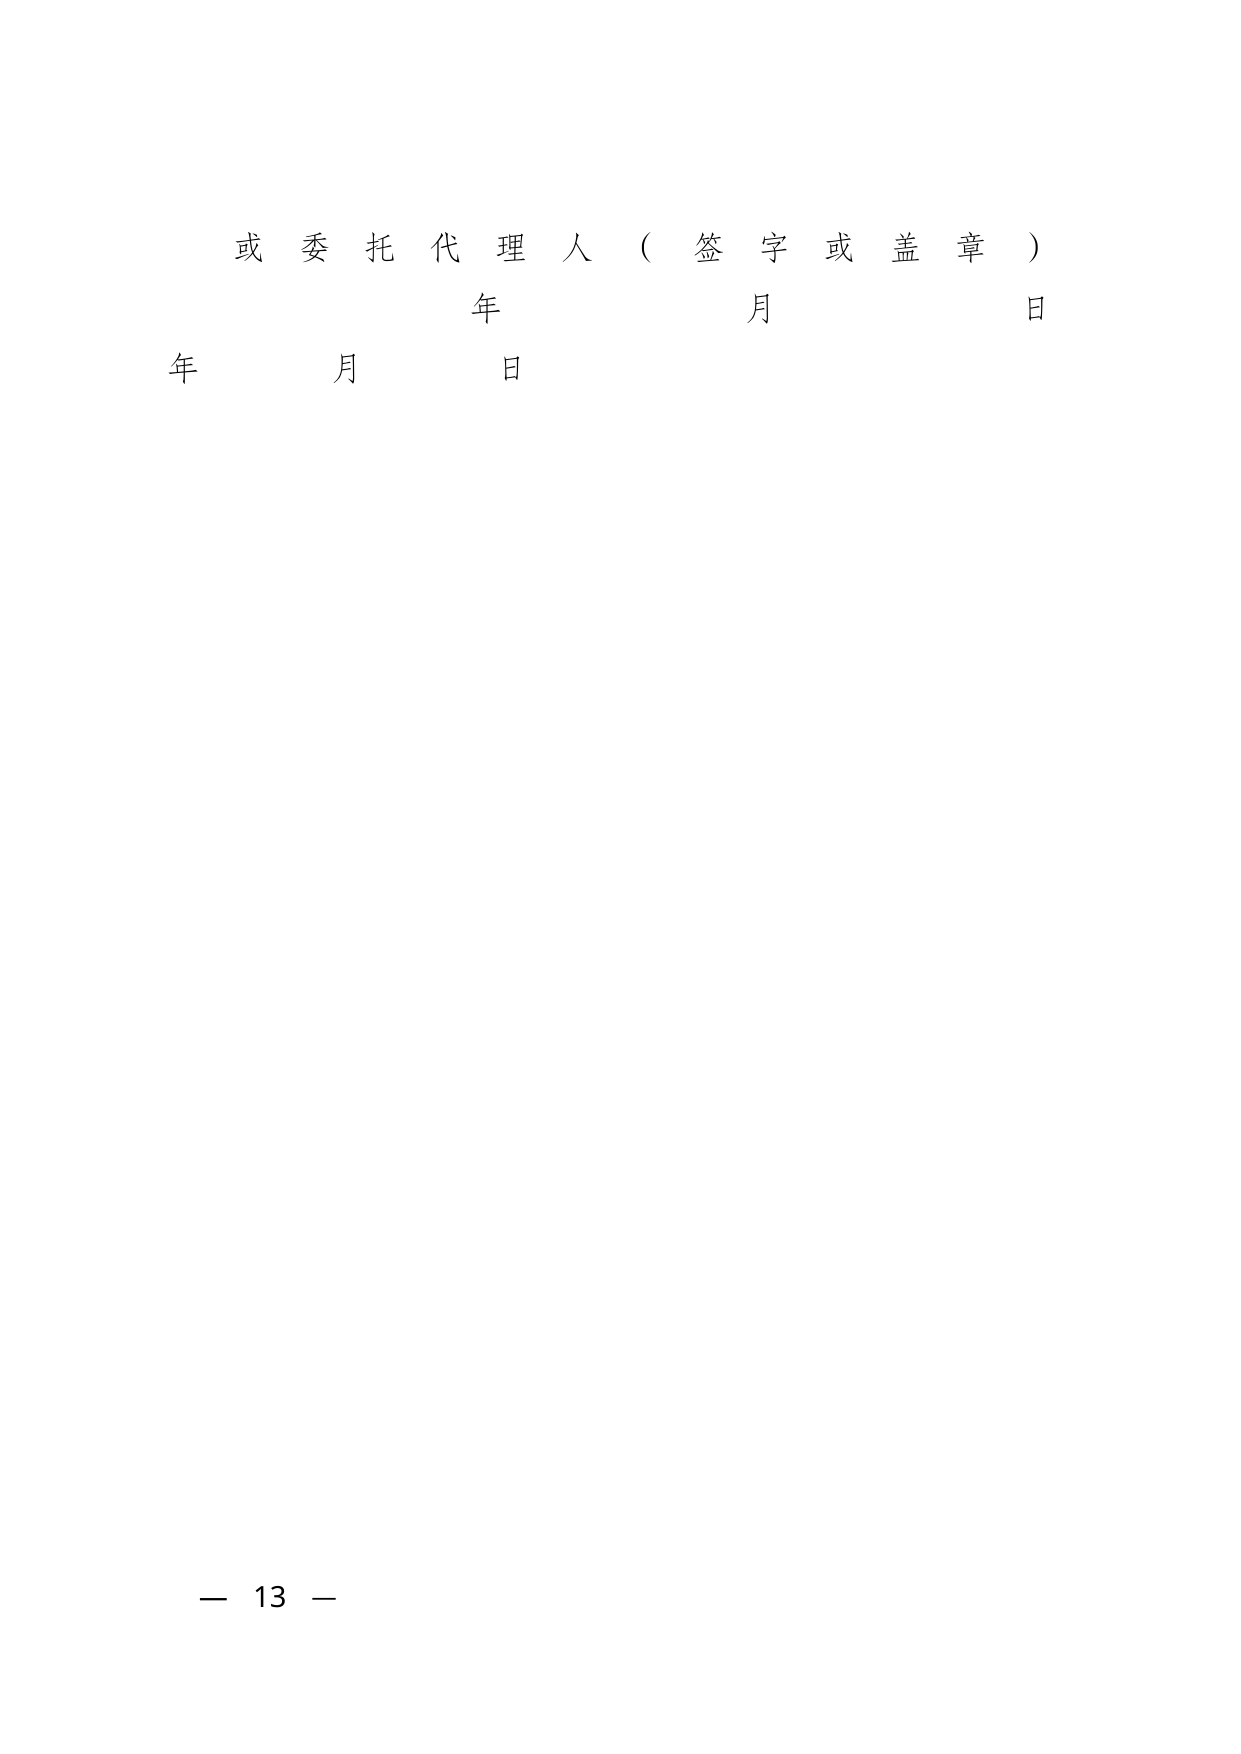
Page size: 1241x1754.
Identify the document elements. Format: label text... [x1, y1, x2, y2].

text 年 月 日 年 月 日 [167, 280, 1085, 400]
text 或委托代理人（签字或盖章） [167, 219, 1085, 280]
